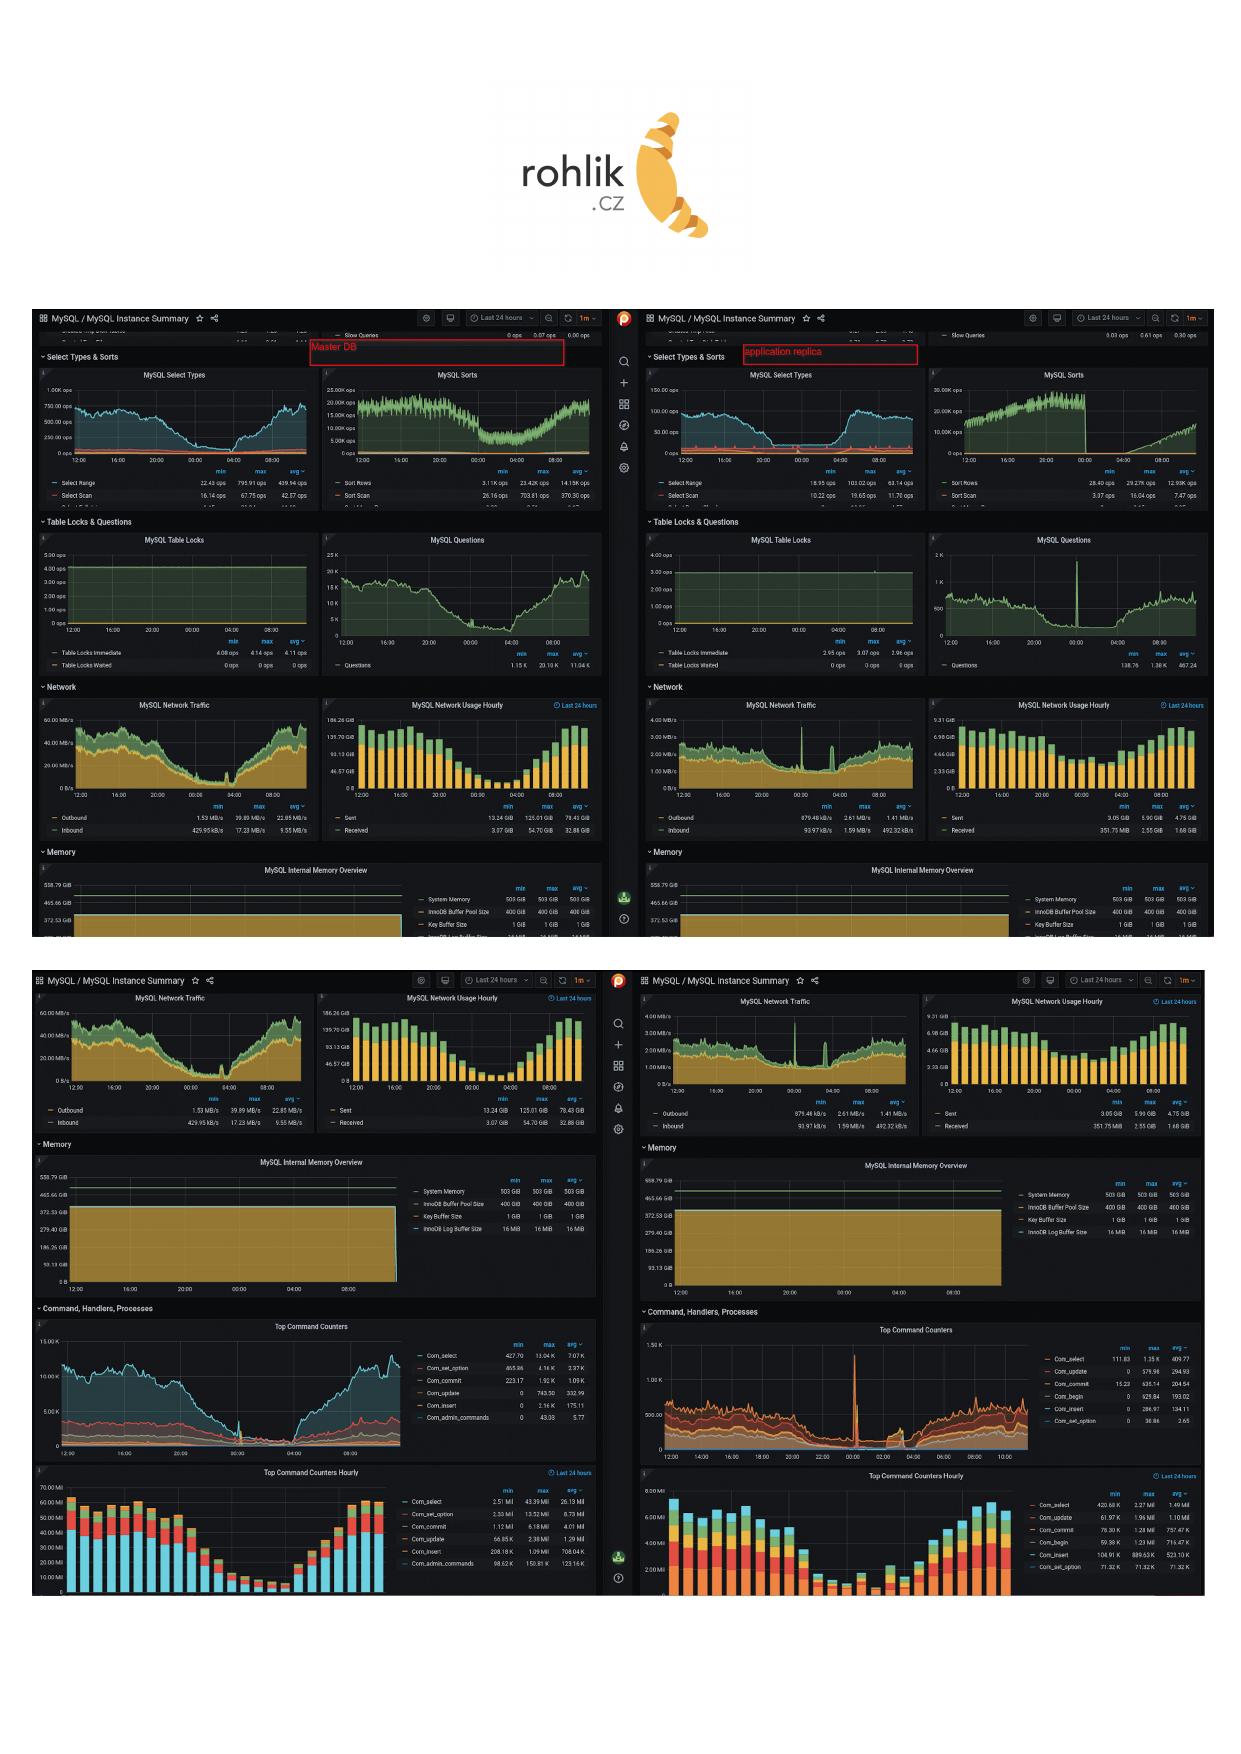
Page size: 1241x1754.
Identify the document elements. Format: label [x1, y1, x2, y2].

picture [32, 309, 1214, 937]
picture [32, 970, 1205, 1596]
picture [486, 75, 755, 276]
